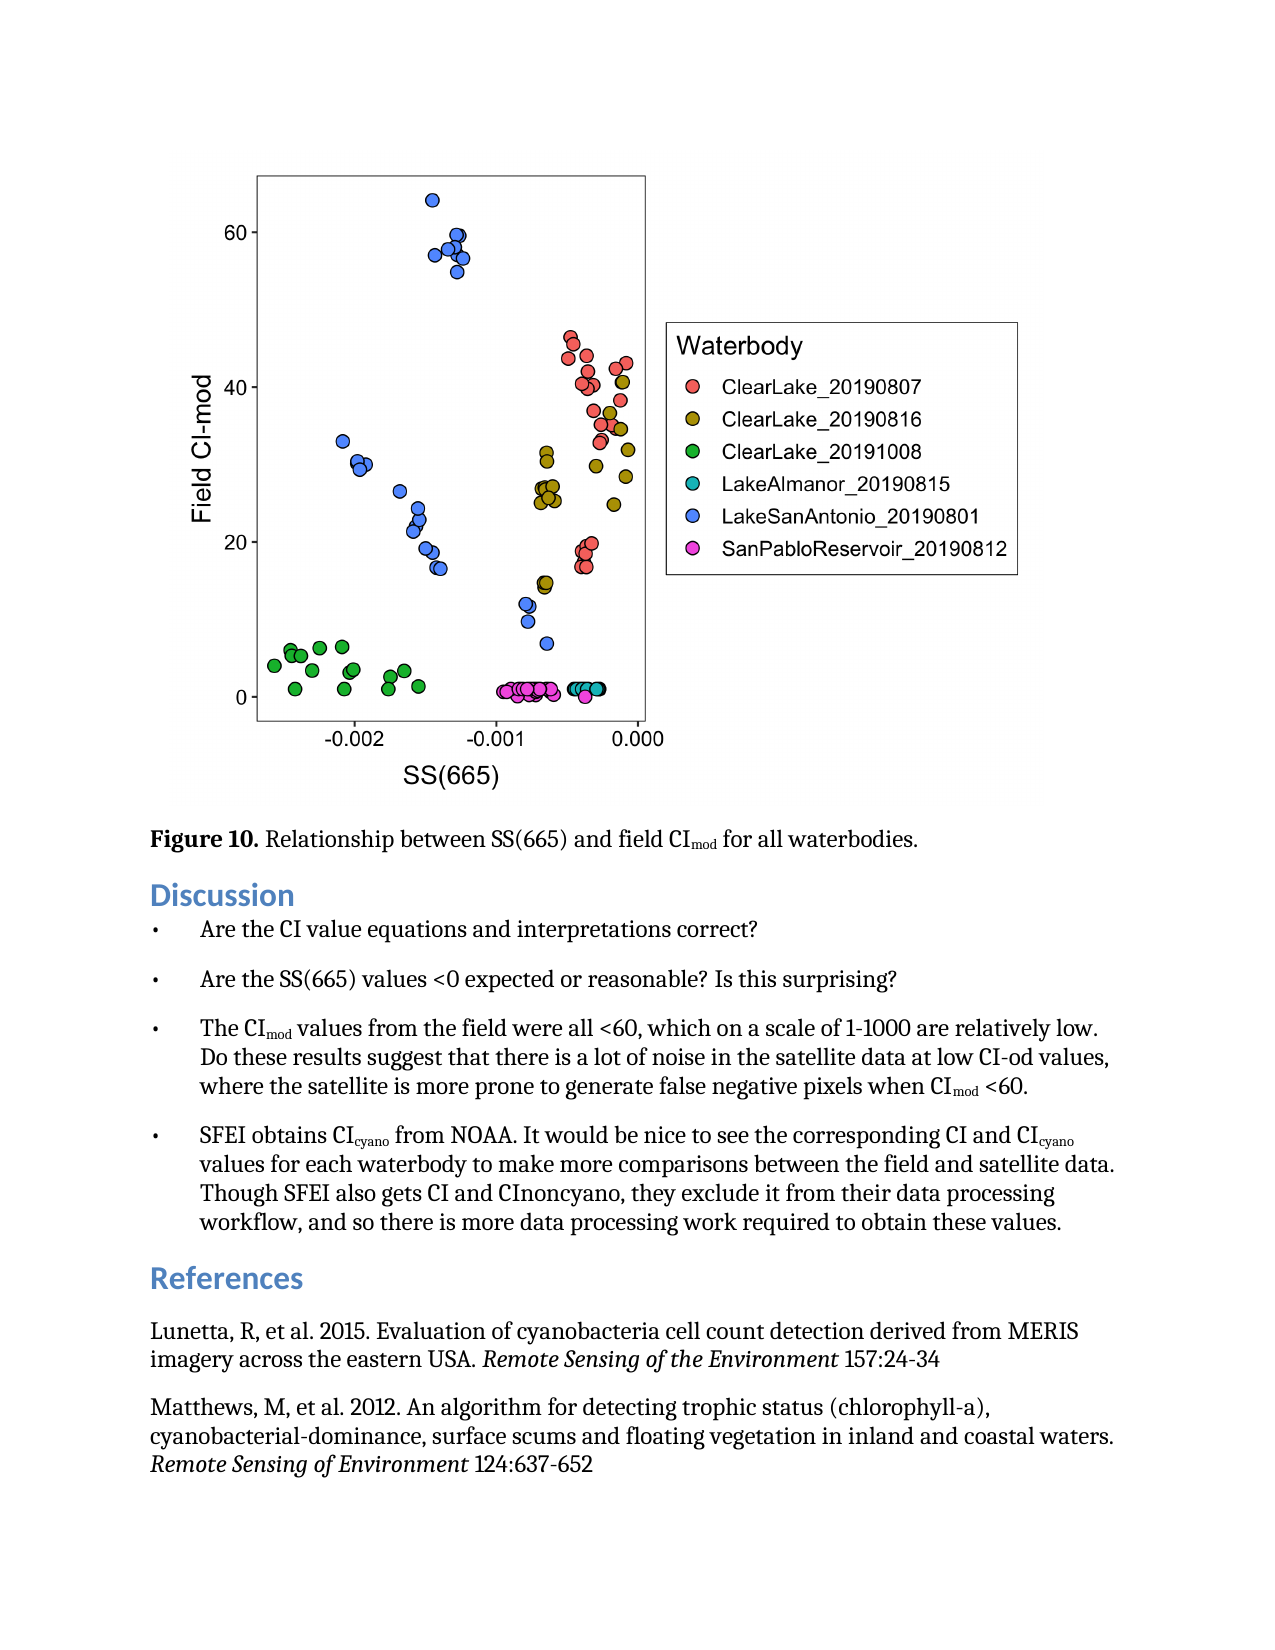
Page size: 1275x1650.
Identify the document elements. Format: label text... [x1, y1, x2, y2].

list The CImod values from the field were all <60, which on a scale of 1-1000 are relatively low. Do these results suggest that there is a lot of noise in the satellite data at low CI-od values, where the satellite is more prone to generate false negative pixels when CImod <60. [150, 1014, 1125, 1101]
picture [168, 150, 1044, 806]
text Matthews, M, et al. 2012. An algorithm for detecting trophic status (chlorophyll-a), cyanobacterial-dominance, surface scums and floating vegetation in inland and coastal waters. Remote Sensing of Environment 124:637-652 [150, 1393, 1125, 1479]
list Are the CI value equations and interpretations correct? [150, 915, 1125, 944]
list Are the SS(665) values <0 expected or reasonable? Is this surprising? [150, 965, 1125, 993]
subtitle References [150, 1257, 1125, 1298]
subtitle Discussion [150, 874, 1125, 915]
text Lunetta, R, et al. 2015. Evaluation of cyanobacteria cell count detection derived from MERIS imagery across the eastern USA. Remote Sensing of the Environment 157:24-34 [150, 1317, 1125, 1374]
list SFEI obtains CIcyano from NOAA. It would be nice to see the corresponding CI and CIcyano values for each waterbody to make more comparisons between the field and satellite data. Though SFEI also gets CI and CInoncyano, they exclude it from their data processing workflow, and so there is more data processing work required to obtain these values. [150, 1121, 1125, 1236]
text Figure 10. Relationship between SS(665) and field CImod for all waterbodies. [150, 825, 1125, 853]
